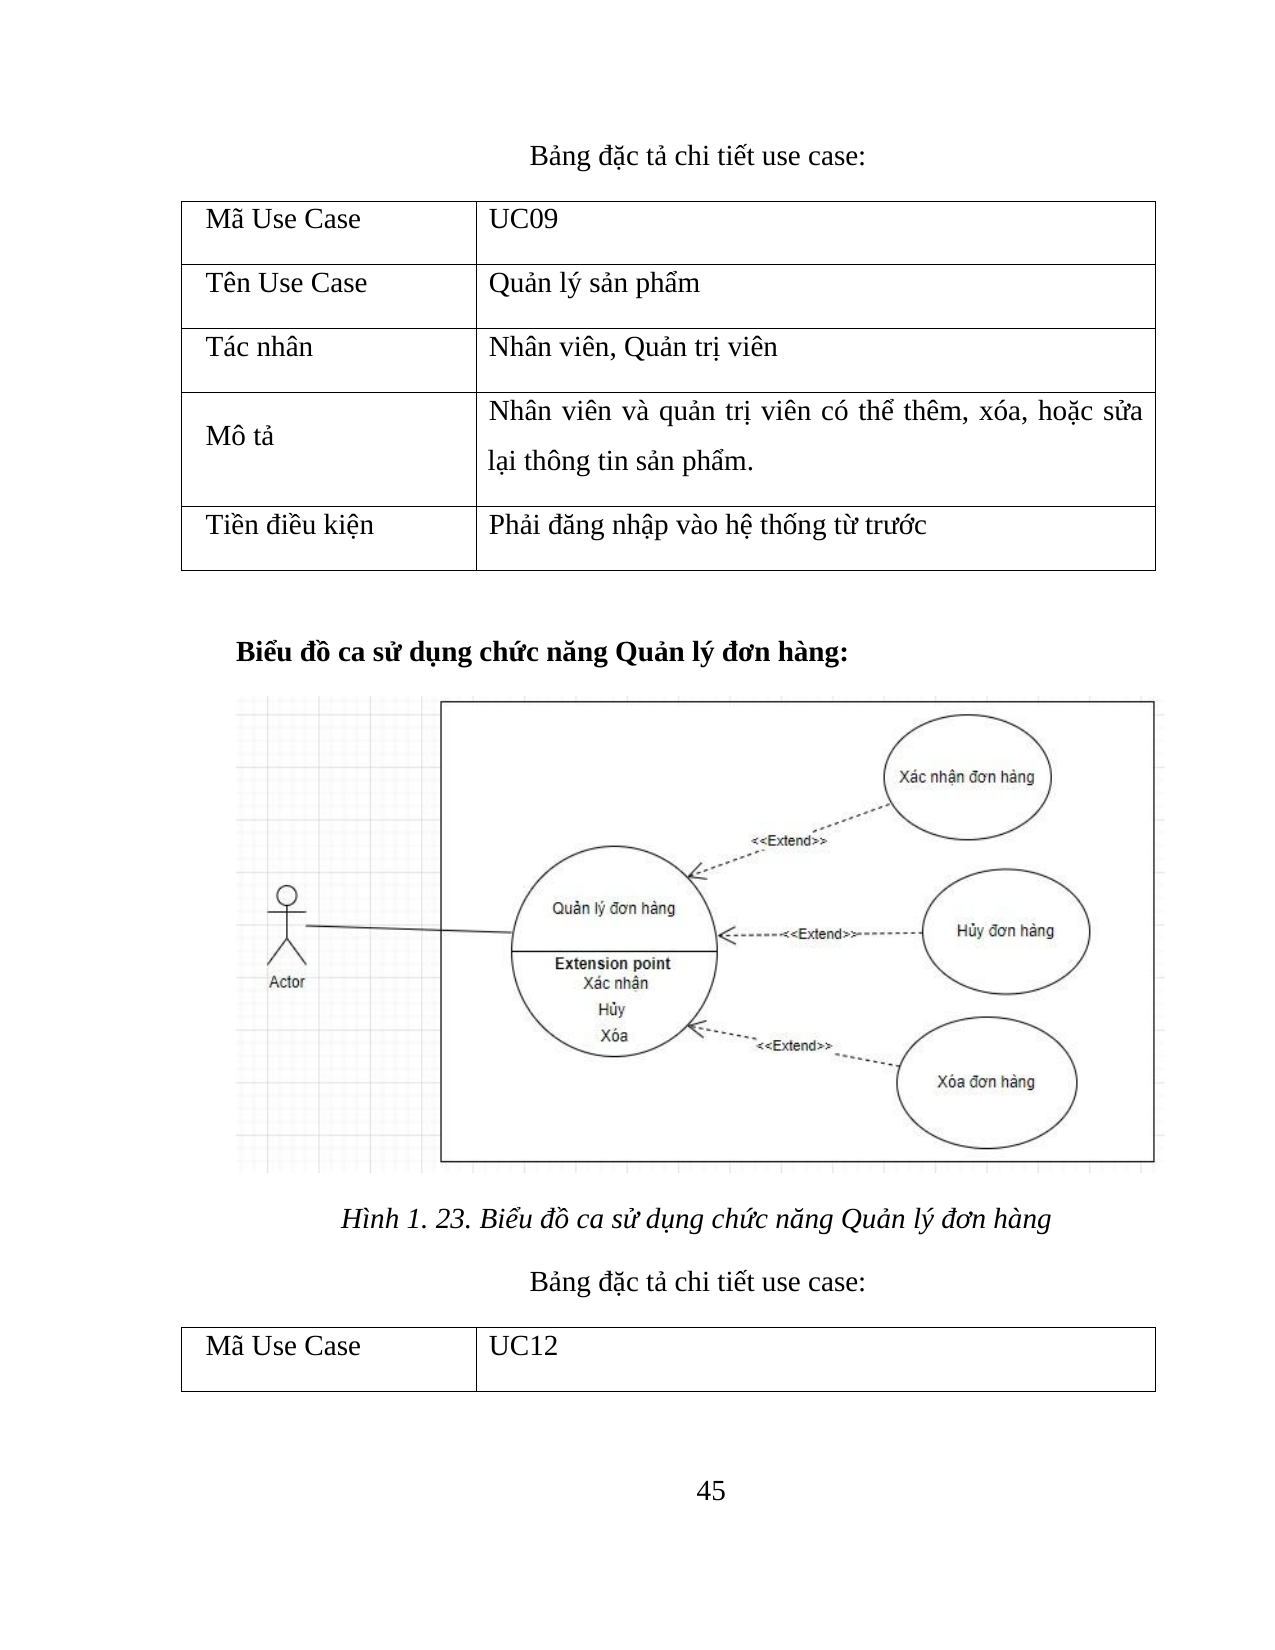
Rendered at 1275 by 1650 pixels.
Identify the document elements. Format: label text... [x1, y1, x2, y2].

picture [235, 696, 1165, 1173]
text Bảng đặc tả chi tiết use case: [177, 1264, 1160, 1298]
text Biểu đồ ca sử dụng chức năng Quản lý đơn hàng: [177, 634, 1160, 667]
table_cell Phải đăng nhập vào hệ thống từ trước [477, 507, 1155, 569]
table_cell Tên Use Case [182, 265, 476, 328]
table_cell Nhân viên và quản trị viên có thể thêm, xóa, hoặc sửa lại thông tin sản phẩm. [477, 393, 1155, 506]
table_cell Quản lý sản phẩm [477, 265, 1155, 328]
table_cell Tiền điều kiện [182, 507, 476, 569]
text Bảng đặc tả chi tiết use case: [177, 138, 1160, 171]
table_cell Nhân viên, Quản trị viên [477, 329, 1155, 392]
table_cell Tác nhân [182, 329, 476, 392]
text Hình 1. 23. Biểu đồ ca sử dụng chức năng Quản lý đơn hàng [177, 1201, 1159, 1235]
table_header Mã Use Case [182, 202, 476, 264]
table_cell Mô tả [182, 393, 476, 506]
table_header UC12 [477, 1328, 1155, 1391]
table_header UC09 [477, 202, 1155, 264]
table_header Mã Use Case [182, 1328, 476, 1391]
